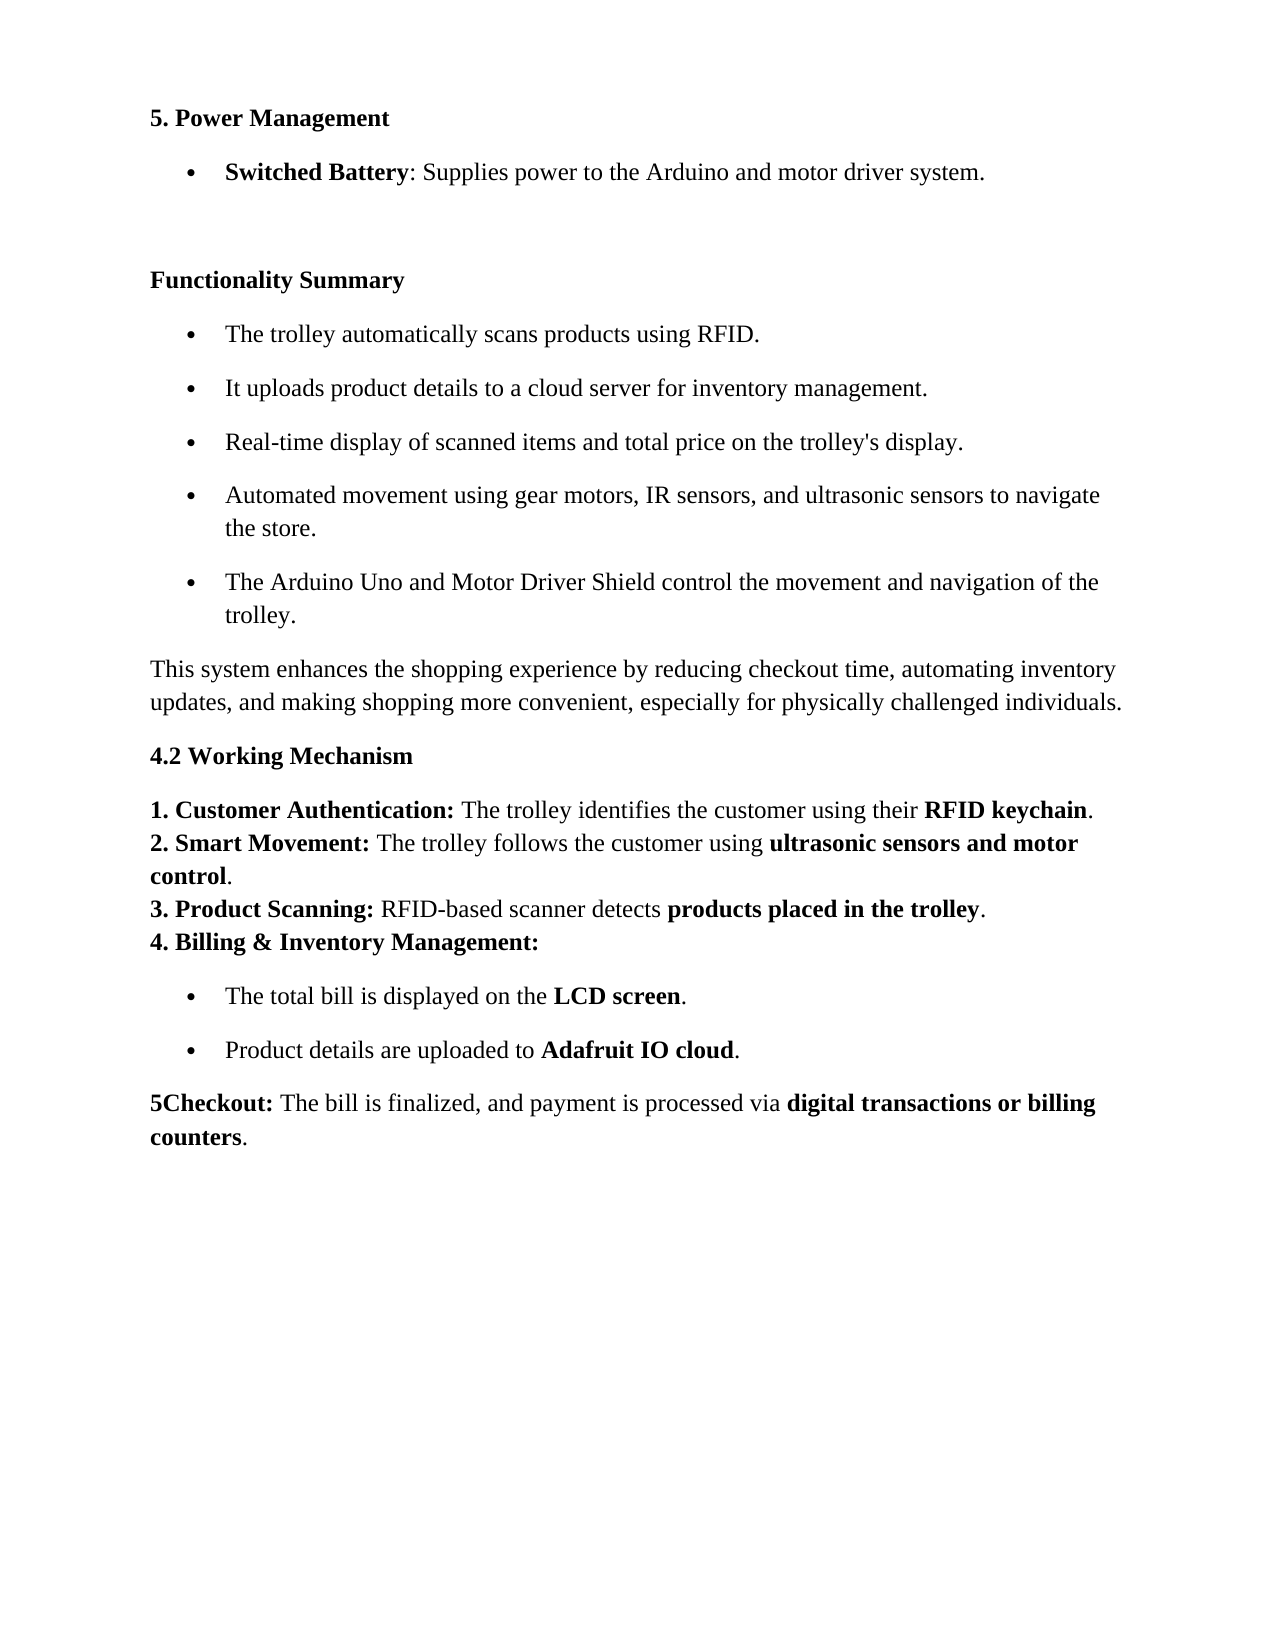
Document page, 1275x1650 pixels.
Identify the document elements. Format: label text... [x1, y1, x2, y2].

text 1. Customer Authentication: The trolley identifies the customer using their RFID keychain. 2. Smart Movement: The trolley follows the customer using ultrasonic sensors and motor control. 3. Product Scanning: RFID-based scanner detects products placed in the trolley. 4. Billing & Inventory Management: [150, 795, 1125, 956]
list Real-time display of scanned items and total price on the trolley's display. [187, 427, 1125, 455]
text 5. Power Management [150, 103, 1125, 132]
list The Arduino Uno and Motor Driver Shield control the movement and navigation of the trolley. [187, 567, 1125, 629]
list Switched Battery: Supplies power to the Arduino and motor driver system. [187, 157, 1125, 186]
text Functionality Summary [150, 265, 1125, 294]
list The total bill is displayed on the LCD screen. [187, 981, 1125, 1009]
list It uploads product details to a cloud server for inventory management. [187, 373, 1125, 401]
text This system enhances the shopping experience by reducing checkout time, automating inventory updates, and making shopping more convenient, especially for physically challenged individuals. [150, 654, 1125, 716]
text 4.2 Working Mechanism [150, 741, 1125, 770]
list The trolley automatically scans products using RFID. [187, 319, 1125, 348]
list Product details are uploaded to Adafruit IO cloud. [187, 1035, 1125, 1063]
text 5Checkout: The bill is finalized, and payment is processed via digital transactions or billing counters. [150, 1088, 1125, 1150]
list Automated movement using gear motors, IR sensors, and ultrasonic sensors to navigate the store. [187, 480, 1125, 542]
